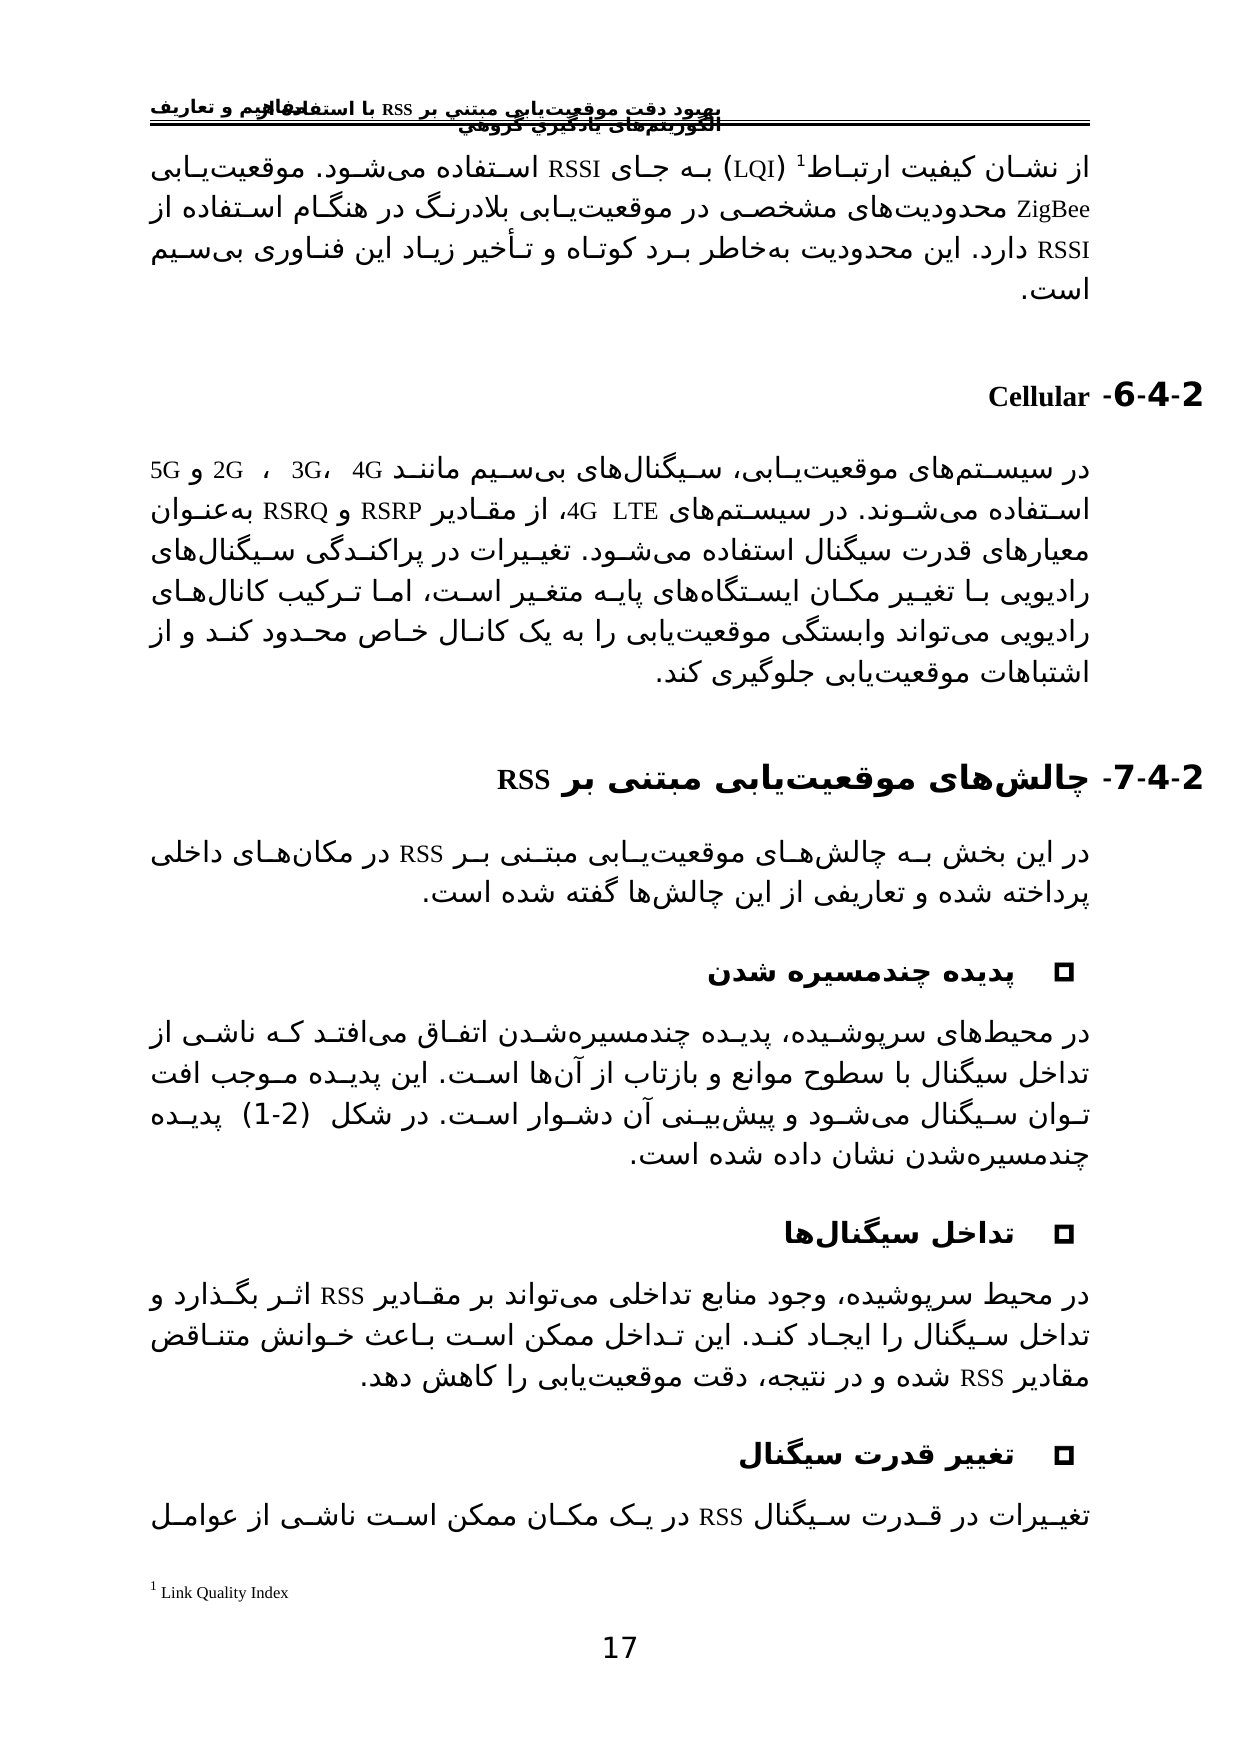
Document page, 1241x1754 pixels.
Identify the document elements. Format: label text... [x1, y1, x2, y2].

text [150, 1499, 1090, 1533]
text در این بخش به چالش‌های موقعیت‌یابی مبتنی بر RSS در مکان‌های داخلی پرداخته شده و تعاریفی از این چالش‌ها گفته شده است. [150, 835, 1090, 910]
text در محیط‌های سرپوشیده، پدیده چندمسیره‌شدن اتفاق می‌افتد که ناشی از تداخل سیگنال با سطوح موانع و بازتاب از آن‌ها است. این پدیده موجب افت توان سیگنال می‌شود و پیش‌بینی آن دشوار است. در ‏شکل (2˗3) پدیده چندمسیره‌شدن نشان داده شده است. [150, 1016, 1090, 1172]
list چالش‌های موقعیت‌یابی مبتنی بر RSS [150, 759, 1090, 797]
list Cellular [150, 375, 1090, 414]
text در محیط سرپوشیده، وجود منابع تداخلی می‌تواند بر مقادیر RSS اثر بگذارد و تداخل سیگنال را ایجاد کند. این تداخل ممکن است باعث خوانش متناقض مقادیر RSS شده و در نتیجه، دقت موقعیت‌یابی را کاهش دهد. [150, 1277, 1090, 1393]
text در سیستم‌های موقعیت‌یابی، سیگنال‌های بی‌سیم مانند 2G ، 3G، 4G و 5G استفاده می‌شوند. در سیستم‌های 4G LTE، از مقادیر RSRP و RSRQ به‌عنوان معیارهای قدرت سیگنال استفاده می‌شود. تغییرات در پراکندگی سیگنال‌های رادیویی با تغییر مکان ایستگاه‌های پایه متغیر است، اما ترکیب کانال‌های رادیویی می‌تواند وابستگی موقعیت‌یابی را به یک کانال خاص محدود کند و از اشتباهات موقعیت‌یابی جلوگیری کند. [150, 452, 1090, 689]
text تغییر قدرت سیگنال [150, 1437, 1053, 1471]
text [150, 150, 1090, 306]
text پدیده چندمسیره شدن [150, 954, 1053, 988]
text تداخل سیگنال‌ها [150, 1216, 1053, 1250]
